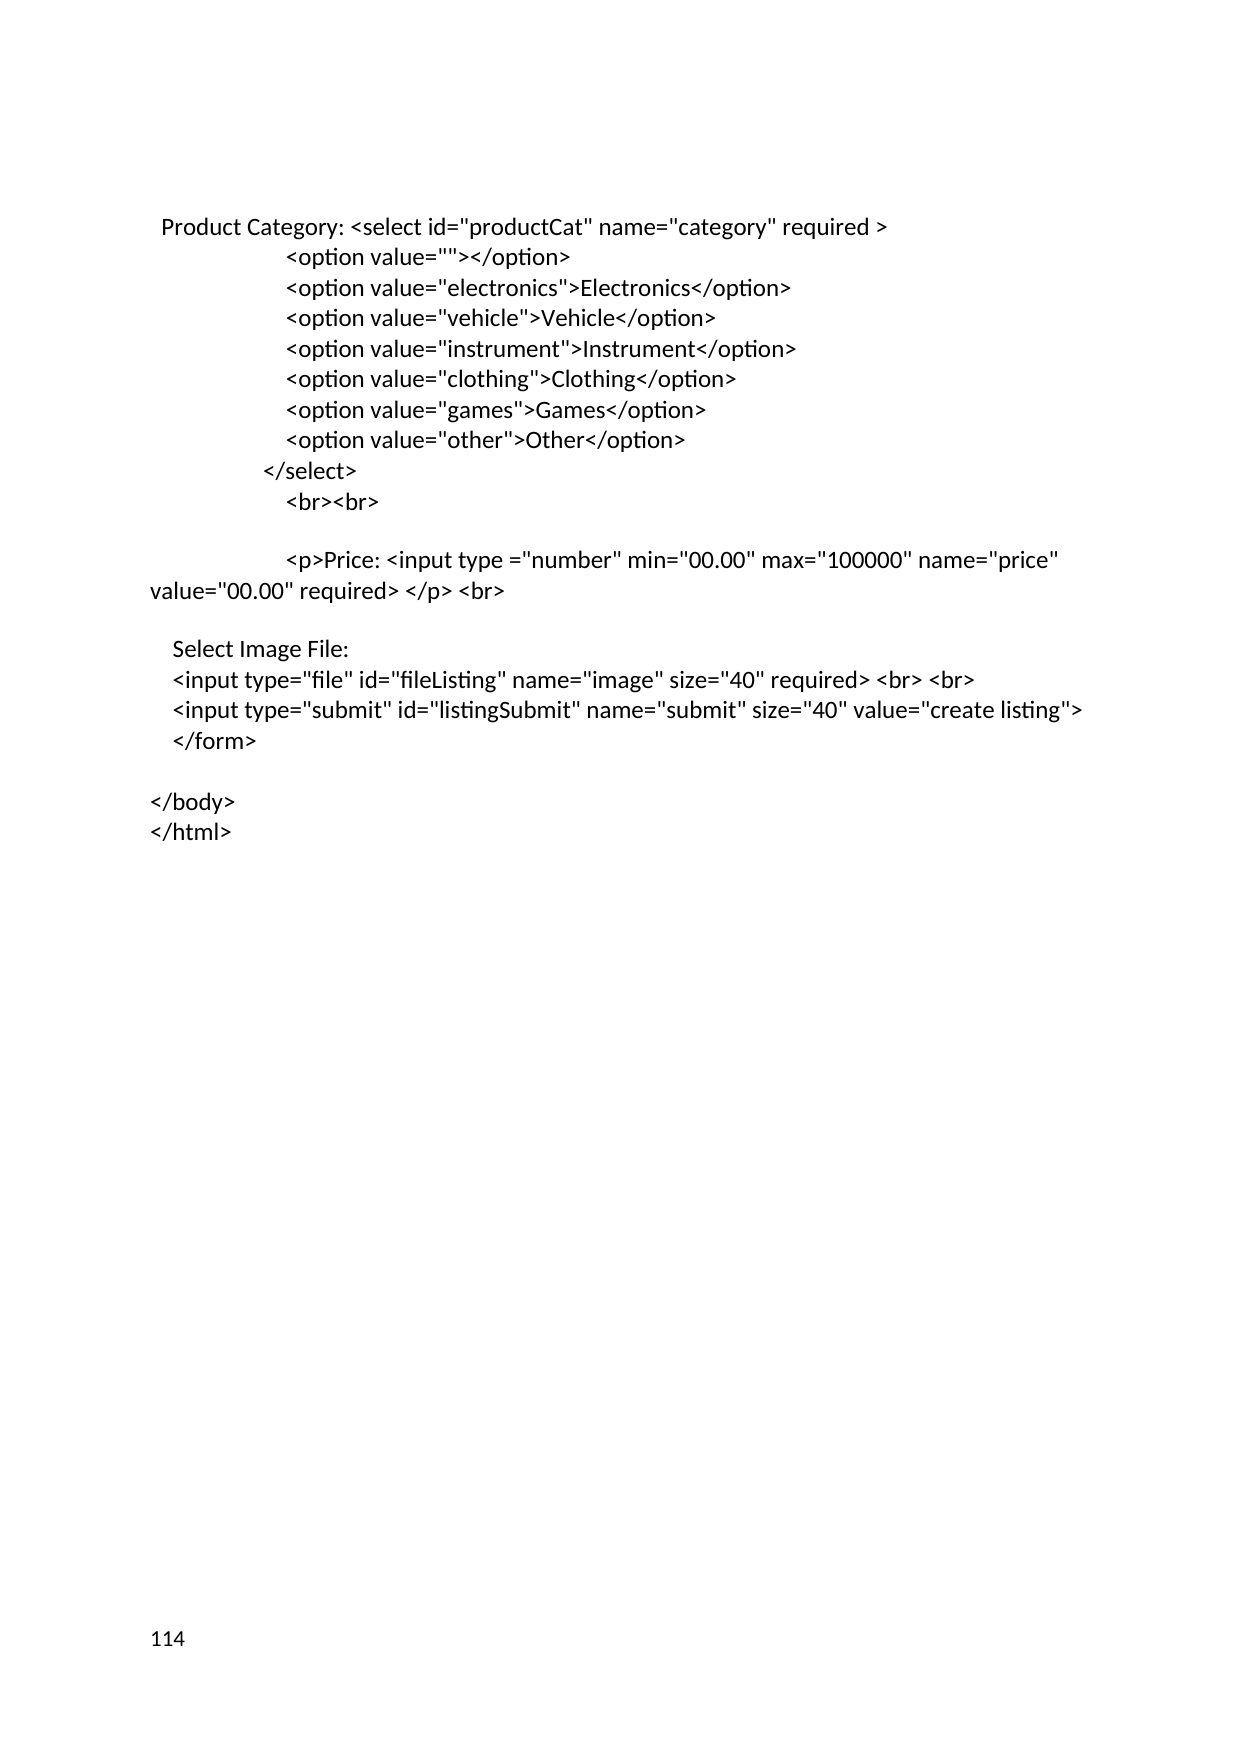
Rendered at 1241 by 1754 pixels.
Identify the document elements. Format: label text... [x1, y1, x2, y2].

text Product Category: <select id="productCat" name="category" required > [150, 211, 1090, 242]
text <option value="games">Games</option> [150, 394, 1090, 425]
text <p>Price: <input type ="number" min="00.00" max="100000" name="price" value="00.00" required> </p> <br> [150, 544, 1090, 605]
text <option value="other">Other</option> [150, 425, 1090, 455]
text <option value="instrument">Instrument</option> [150, 333, 1090, 364]
text <option value=""></option> [150, 242, 1090, 272]
text </html> [150, 816, 1090, 847]
text <input type="submit" id="listingSubmit" name="submit" size="40" value="create listing"> [150, 694, 1090, 725]
text <option value="vehicle">Vehicle</option> [150, 303, 1090, 333]
text Select Image File: [150, 633, 1090, 664]
text <option value="electronics">Electronics</option> [150, 272, 1090, 303]
text </body> [150, 786, 1090, 816]
text </select> [150, 455, 1090, 486]
text </form> [150, 725, 1090, 755]
text <option value="clothing">Clothing</option> [150, 364, 1090, 394]
text <input type="file" id="fileListing" name="image" size="40" required> <br> <br> [150, 664, 1090, 694]
text <br><br> [150, 486, 1090, 516]
